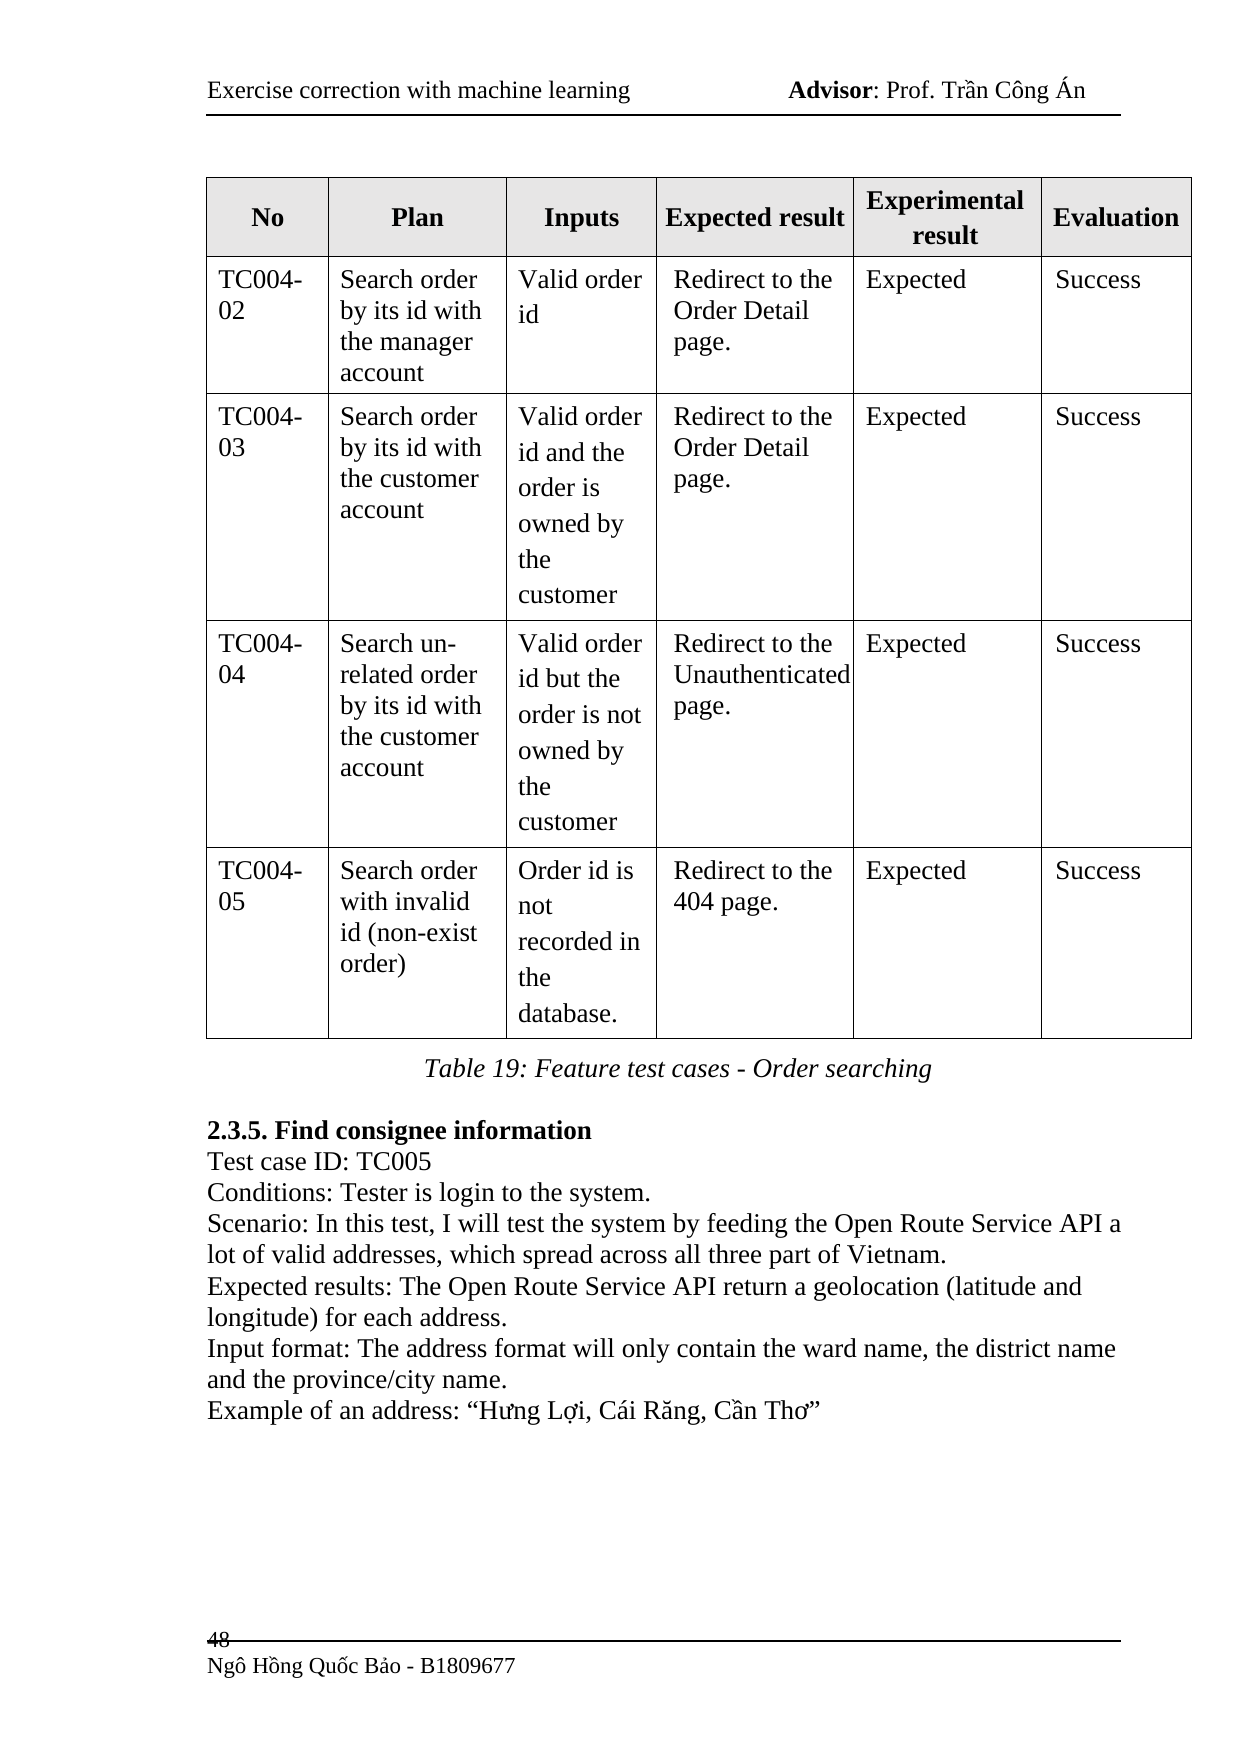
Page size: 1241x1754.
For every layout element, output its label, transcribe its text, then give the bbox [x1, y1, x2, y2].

table_cell Redirect to the Order Detail page. [657, 257, 853, 393]
table_header No [207, 178, 328, 256]
table_cell Valid order id [507, 257, 656, 393]
text Scenario: In this test, I will test the system by feeding the Open Route Service API a lot of valid addresses, which spread across all three part of Vietnam. [207, 1207, 1122, 1270]
table_header Evaluation [1042, 178, 1191, 256]
table_header Expected result [657, 178, 853, 256]
table_header Experimental result [854, 178, 1041, 256]
table_cell TC004-02 [207, 257, 328, 393]
table_cell TC004-05 [207, 848, 328, 1038]
table_cell Redirect to the Unauthenticated page. [657, 621, 853, 847]
table_cell Search order by its id with the manager account [329, 257, 506, 393]
table_cell Valid order id but the order is not owned by the customer [507, 621, 656, 847]
table_cell Valid order id and the order is owned by the customer [507, 394, 656, 620]
table_header Plan [329, 178, 506, 256]
text Expected results: The Open Route Service API return a geolocation (latitude and longitude) for each address. [207, 1270, 1122, 1332]
text Example of an address: “Hưng Lợi, Cái Răng, Cần Thơ” [207, 1394, 1122, 1425]
text Input format: The address format will only contain the ward name, the district name and the province/city name. [207, 1332, 1122, 1394]
table_cell Order id is not recorded in the database. [507, 848, 656, 1038]
table_cell Redirect to the 404 page. [657, 848, 853, 1038]
table_cell Search un-related order by its id with the customer account [329, 621, 506, 847]
text 2.3.5. Find consignee information [207, 1114, 1122, 1145]
table_cell Expected [854, 848, 1041, 1038]
table_cell TC004-04 [207, 621, 328, 847]
table_cell Success [1042, 394, 1191, 620]
table_cell Expected [854, 257, 1041, 393]
text Conditions: Tester is login to the system. [207, 1176, 1122, 1207]
table_cell Redirect to the Order Detail page. [657, 394, 853, 620]
table_cell TC004-03 [207, 394, 328, 620]
table_cell Success [1042, 257, 1191, 393]
table_cell Success [1042, 848, 1191, 1038]
table_cell Expected [854, 394, 1041, 620]
text Test case ID: TC005 [207, 1145, 1122, 1176]
table_cell Expected [854, 621, 1041, 847]
table_header Inputs [507, 178, 656, 256]
table_cell Success [1042, 621, 1191, 847]
text Table : Feature test cases - Order searching [207, 1052, 1122, 1083]
table_cell Search order by its id with the customer account [329, 394, 506, 620]
table_cell Search order with invalid id (non-exist order) [329, 848, 506, 1038]
